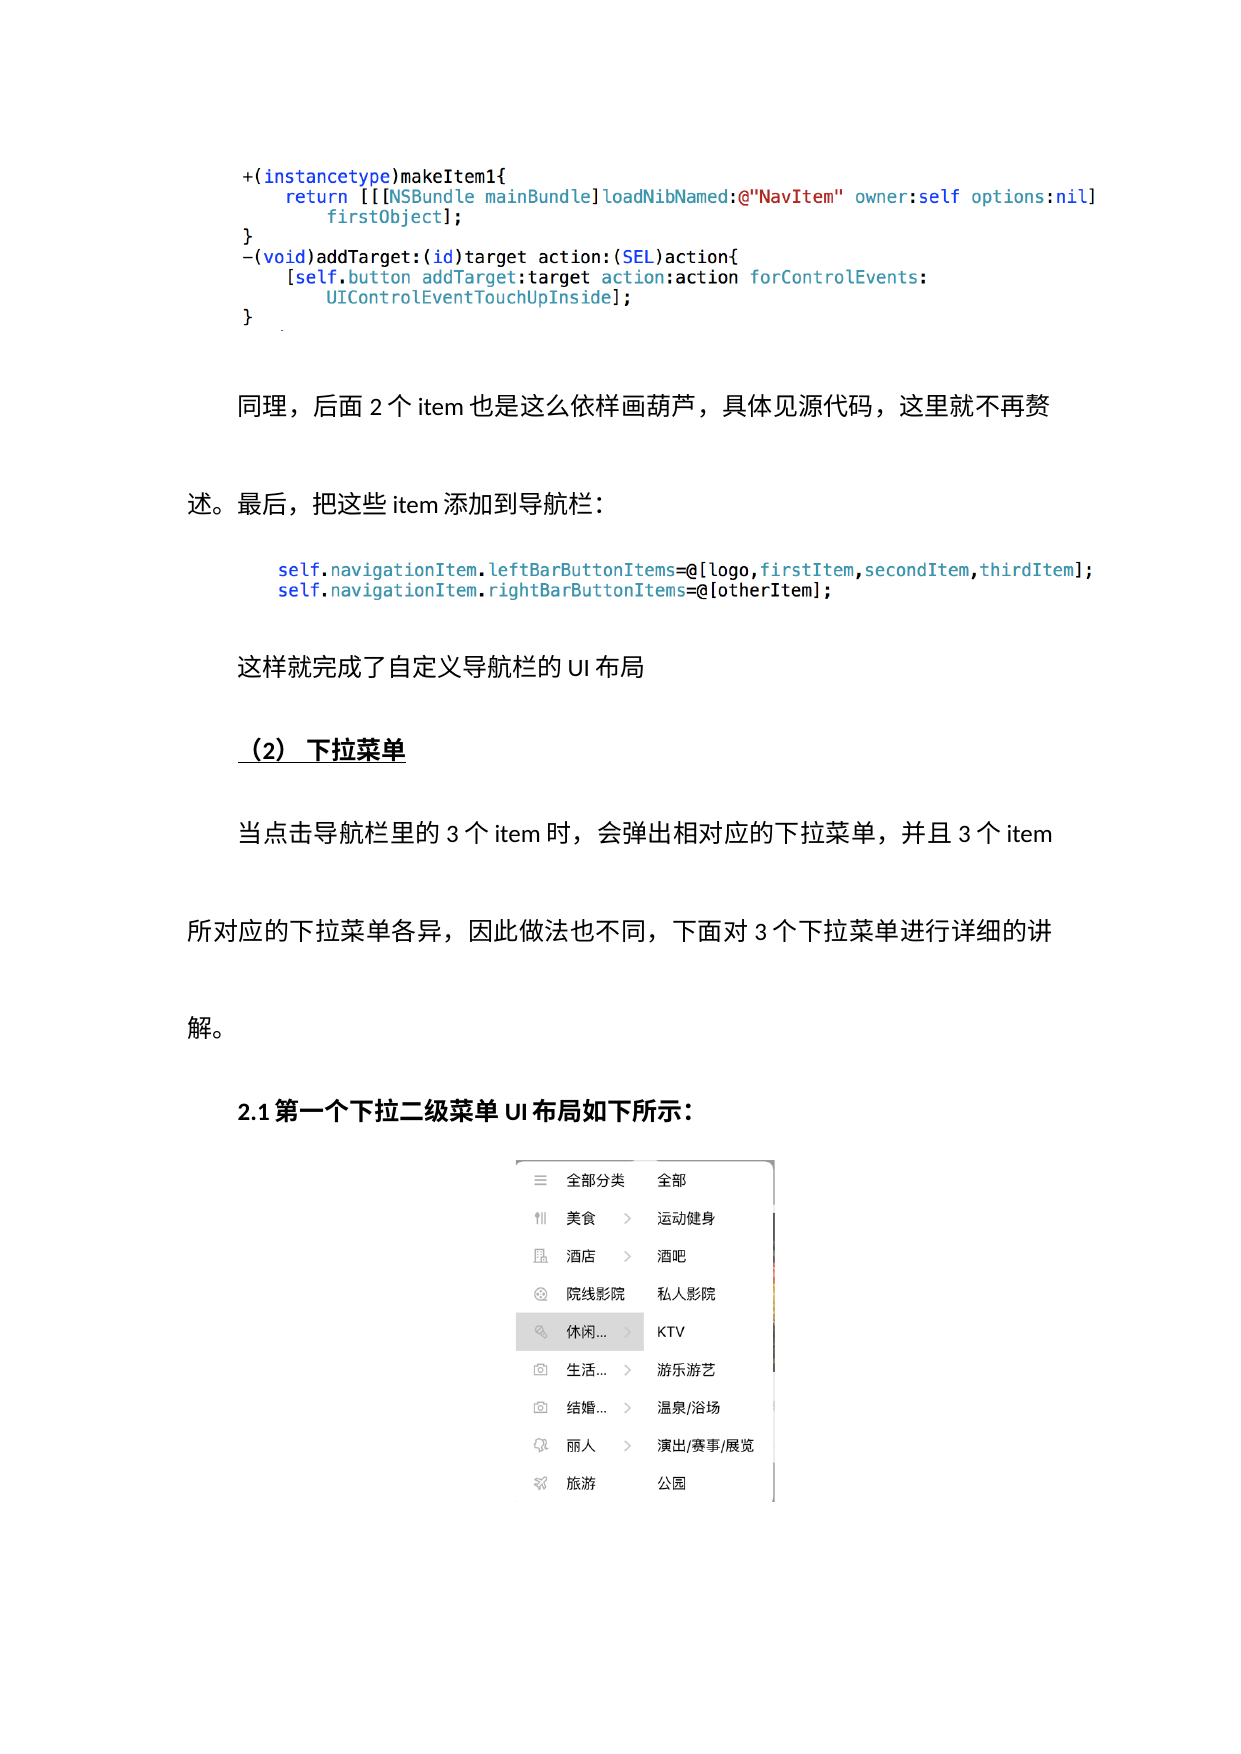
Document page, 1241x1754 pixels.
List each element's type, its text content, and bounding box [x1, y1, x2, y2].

text 这样就完成了自定义导航栏的UI布局 [187, 633, 1053, 698]
text 2.1第一个下拉二级菜单UI布局如下所示： [187, 1077, 1053, 1142]
text （2） 下拉菜单 [187, 716, 1053, 781]
text 当点击导航栏里的3个item时，会弹出相对应的下拉菜单，并且3个item所对应的下拉菜单各异，因此做法也不同，下面对3个下拉菜单进行详细的讲解。 [187, 799, 1053, 1059]
picture [237, 552, 1103, 600]
picture [237, 162, 1103, 331]
picture [515, 1160, 775, 1502]
text 同理，后面2个item也是这么依样画葫芦，具体见源代码，这里就不再赘述。最后，把这些item添加到导航栏： [187, 372, 1053, 535]
